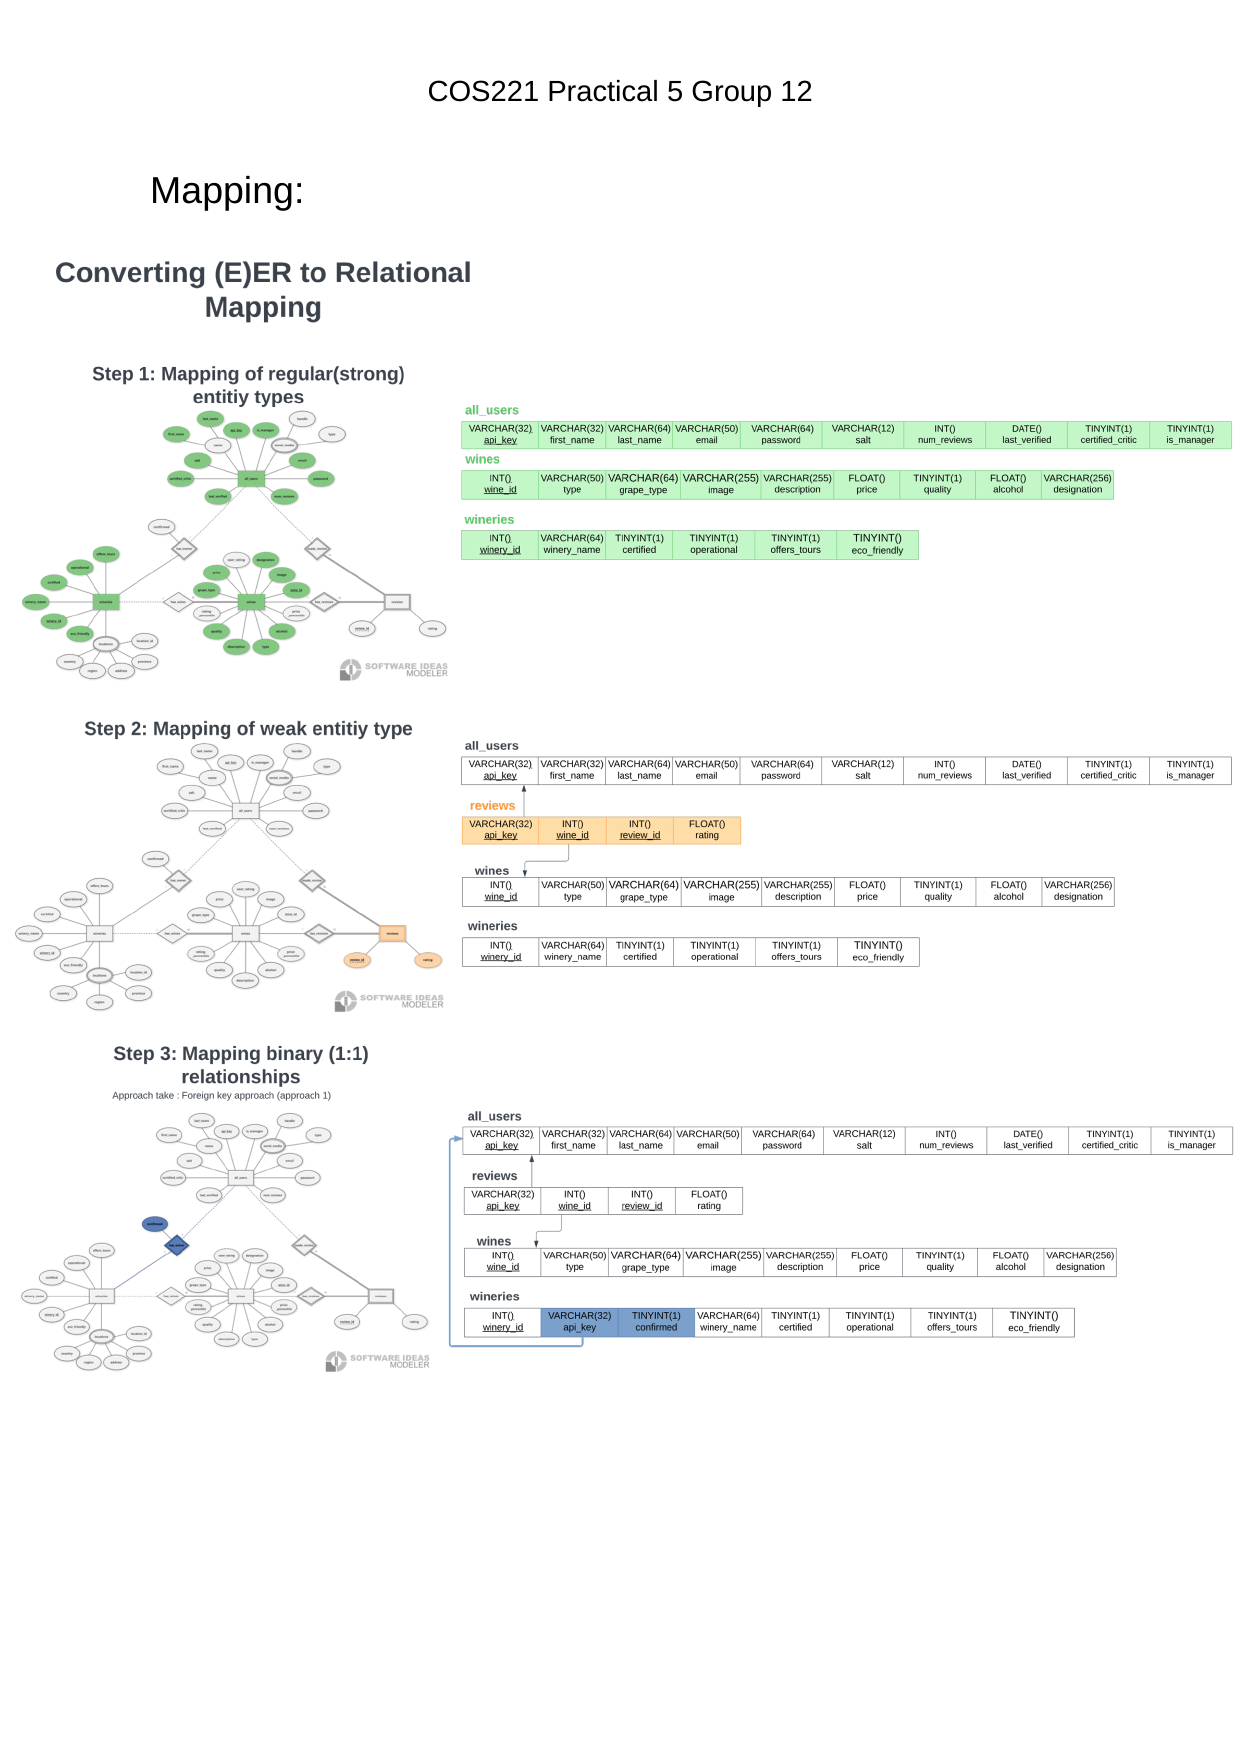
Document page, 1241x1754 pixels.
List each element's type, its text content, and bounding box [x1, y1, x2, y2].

picture [6, 232, 1241, 1382]
text Mapping: [150, 169, 1090, 212]
